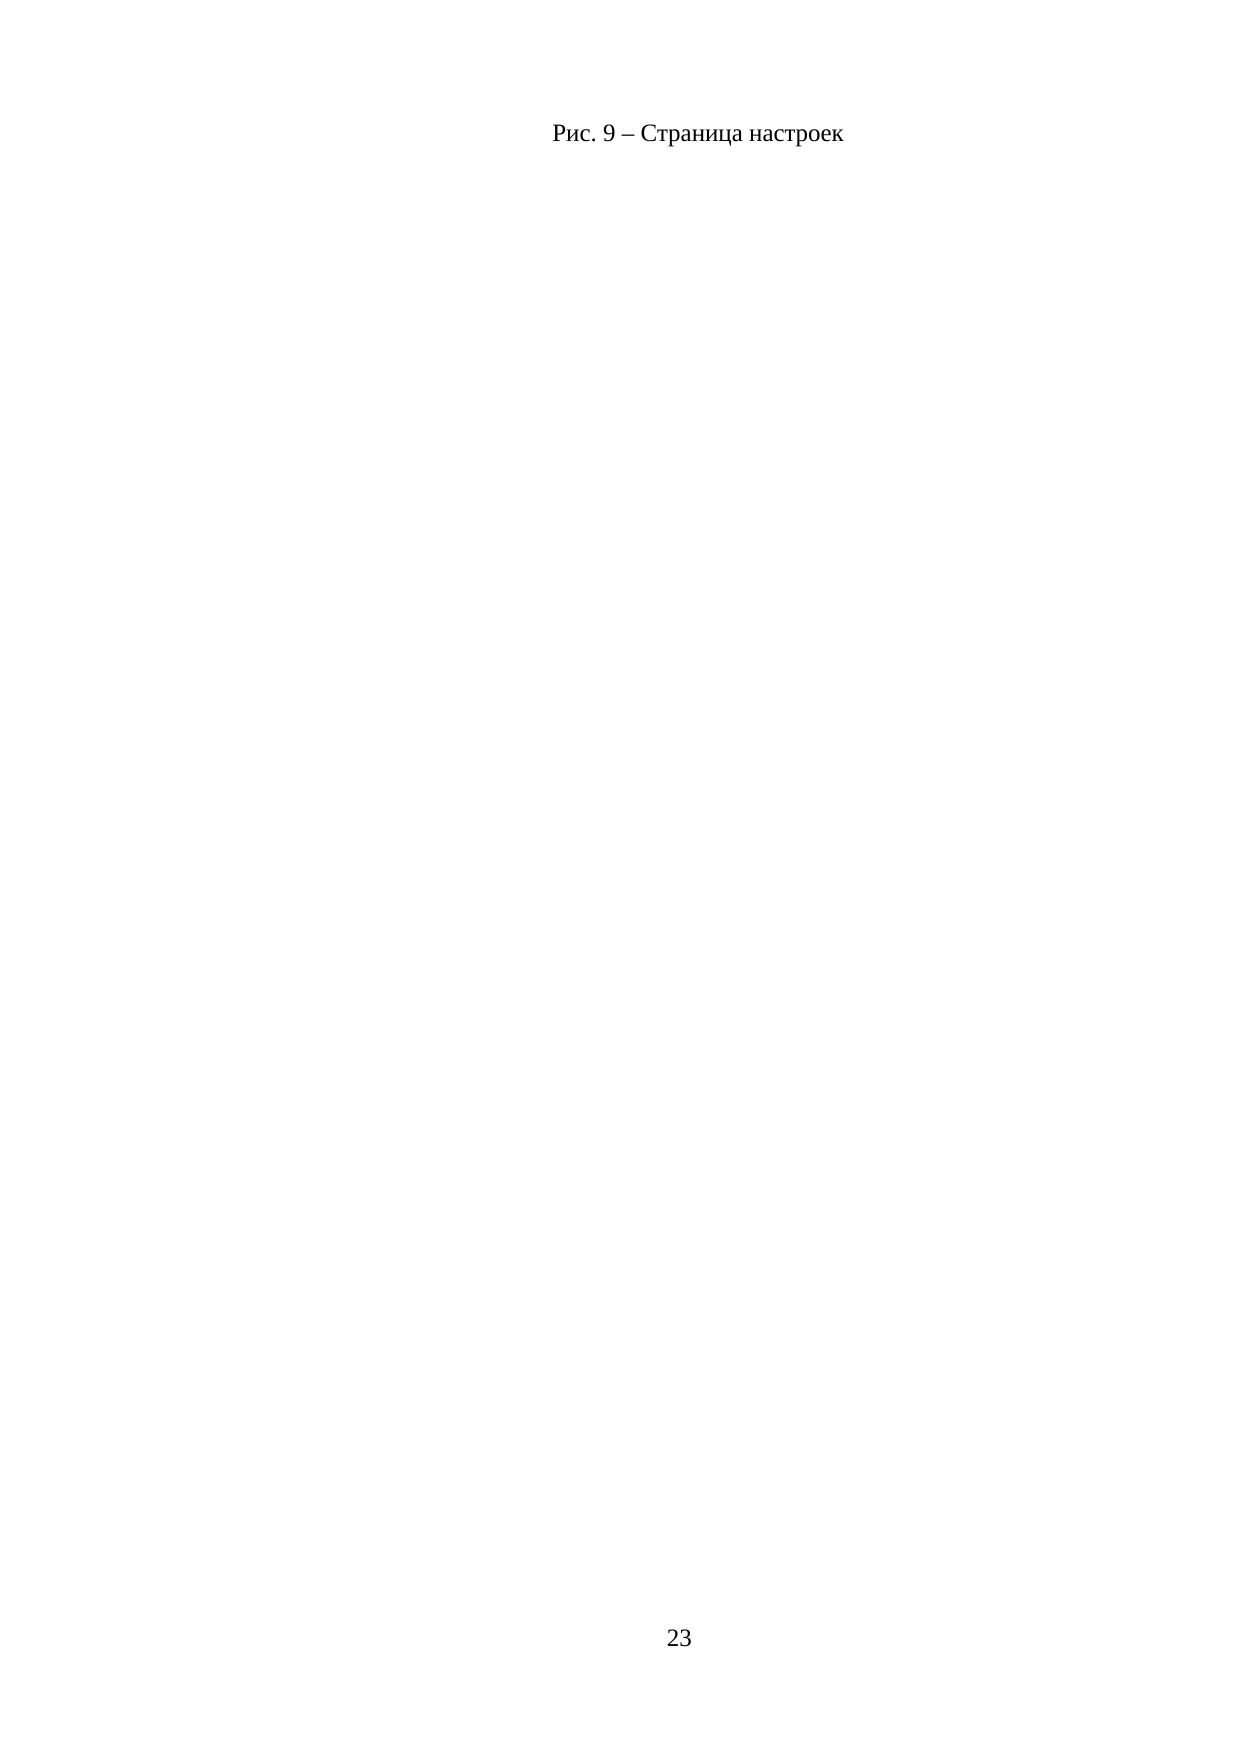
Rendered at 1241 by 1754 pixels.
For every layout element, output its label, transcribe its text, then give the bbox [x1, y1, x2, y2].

text Рис. 9 – Страница настроек [215, 118, 1181, 147]
